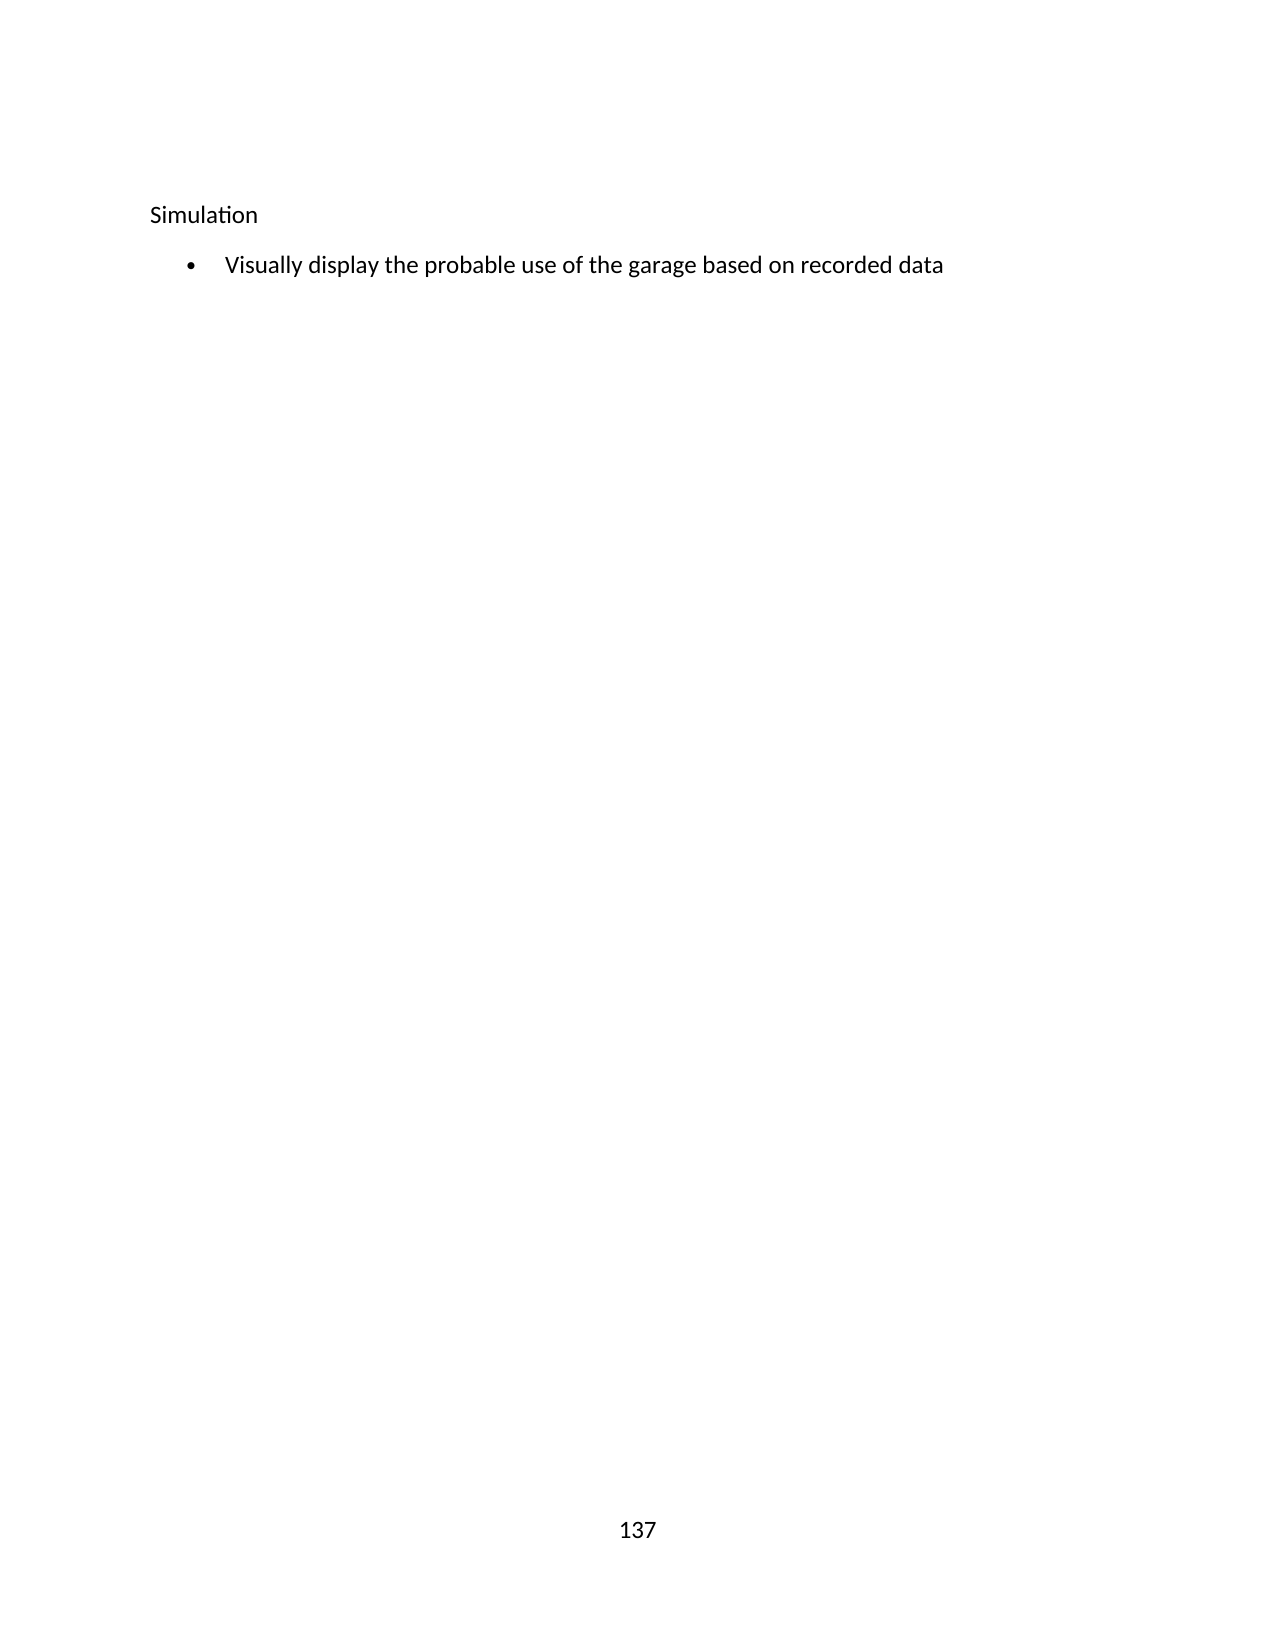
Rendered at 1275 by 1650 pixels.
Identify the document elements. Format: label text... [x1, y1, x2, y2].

text Simulation [150, 199, 1125, 230]
list Visually display the probable use of the garage based on recorded data [187, 249, 1125, 280]
